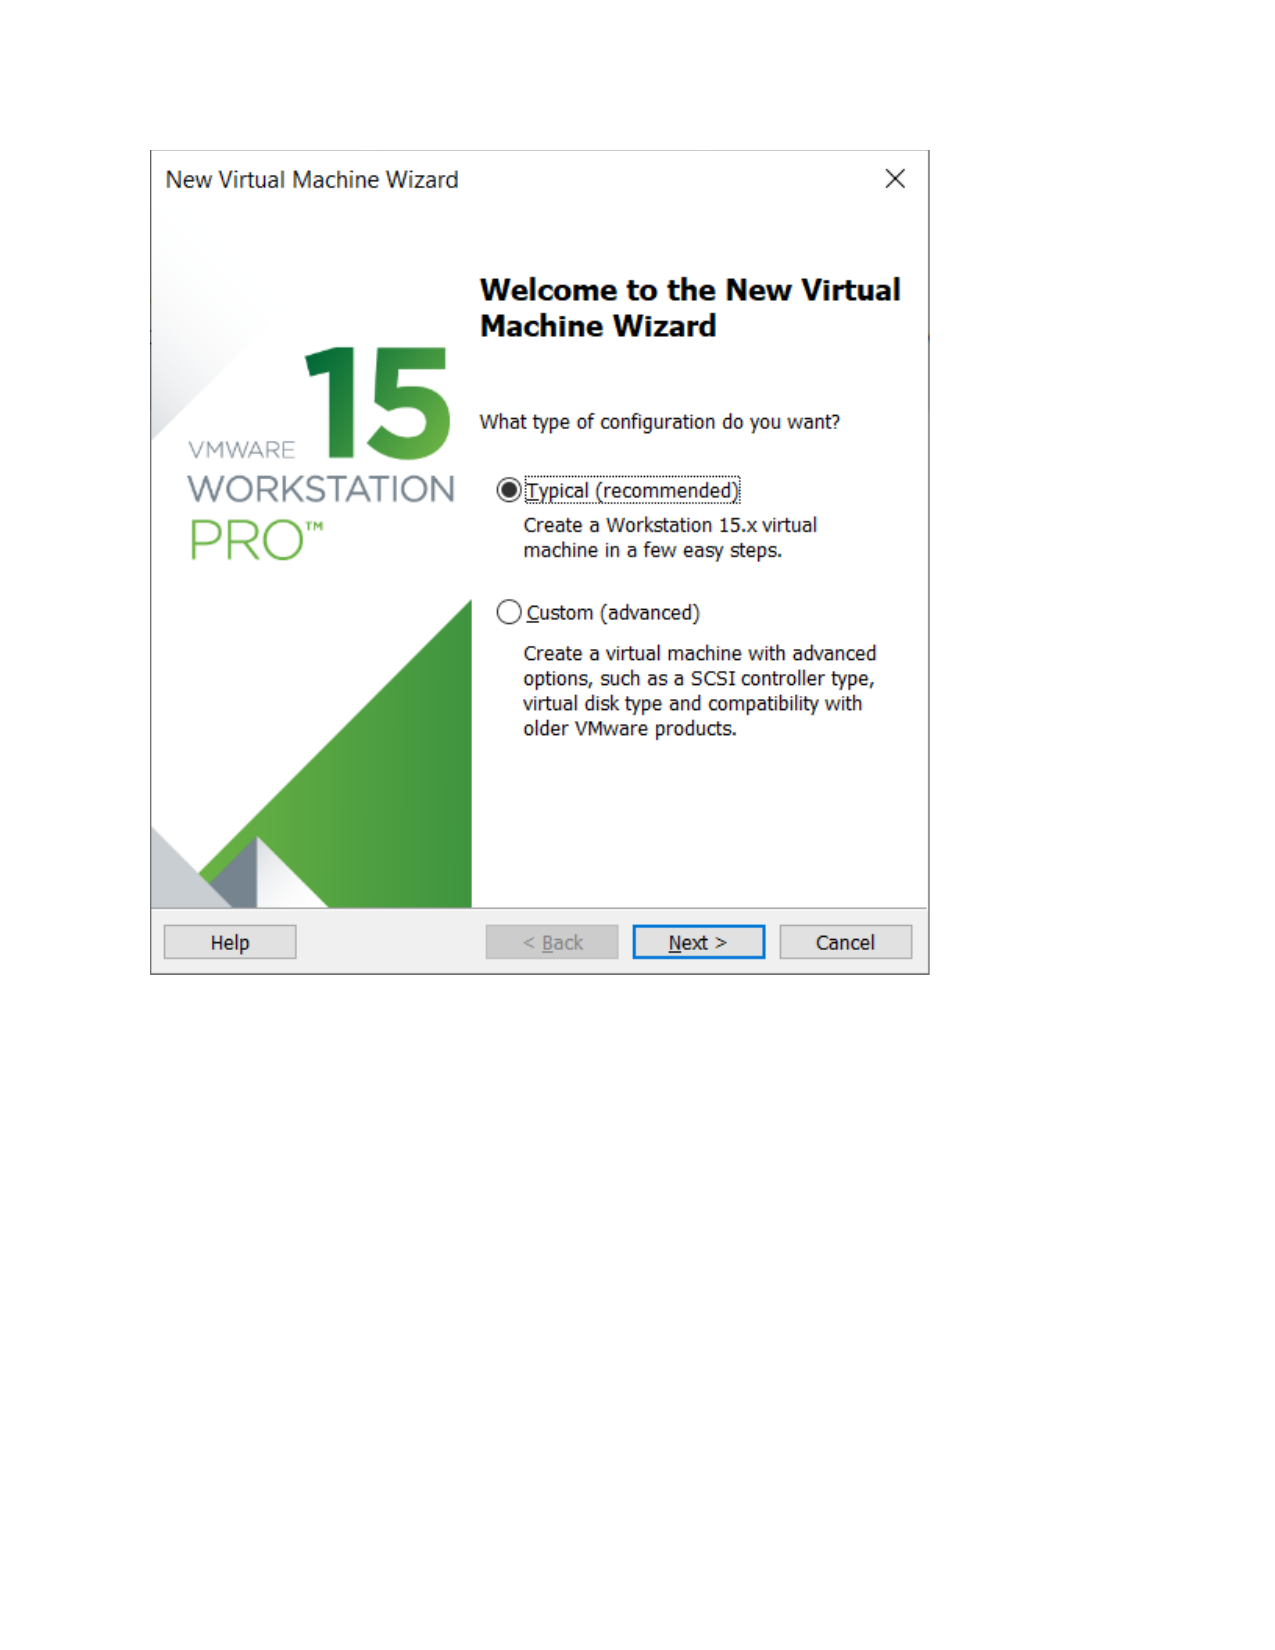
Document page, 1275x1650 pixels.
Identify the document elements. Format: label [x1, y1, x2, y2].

picture [150, 150, 930, 975]
